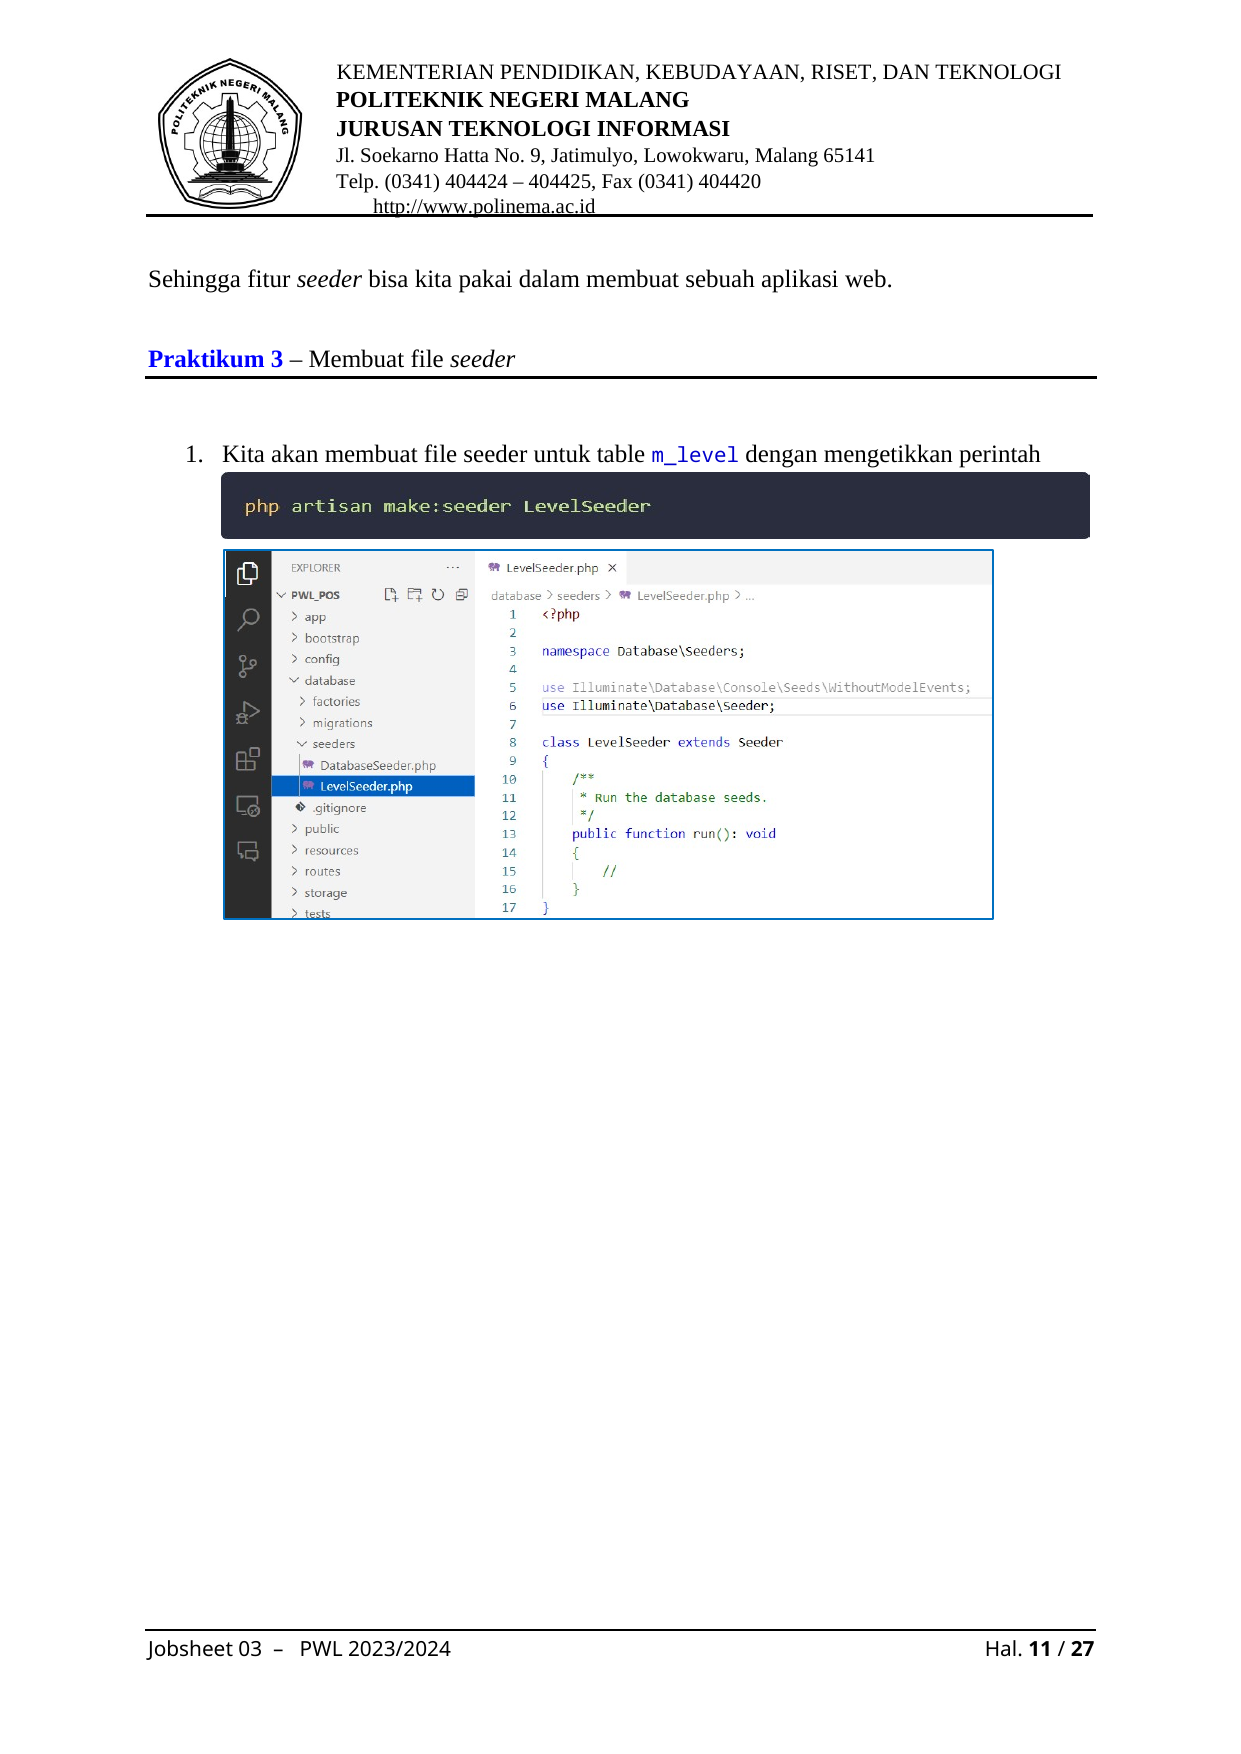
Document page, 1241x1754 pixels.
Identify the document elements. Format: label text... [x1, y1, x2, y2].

text Praktikum 3 – Membuat file seeder [148, 344, 1095, 373]
list Kita akan membuat file seeder untuk table m_level dengan mengetikkan perintah [185, 439, 1095, 468]
text Sehingga fitur seeder bisa kita pakai dalam membuat sebuah aplikasi web. [148, 264, 1095, 293]
picture [158, 58, 304, 209]
picture [225, 551, 992, 918]
picture [221, 472, 1090, 539]
